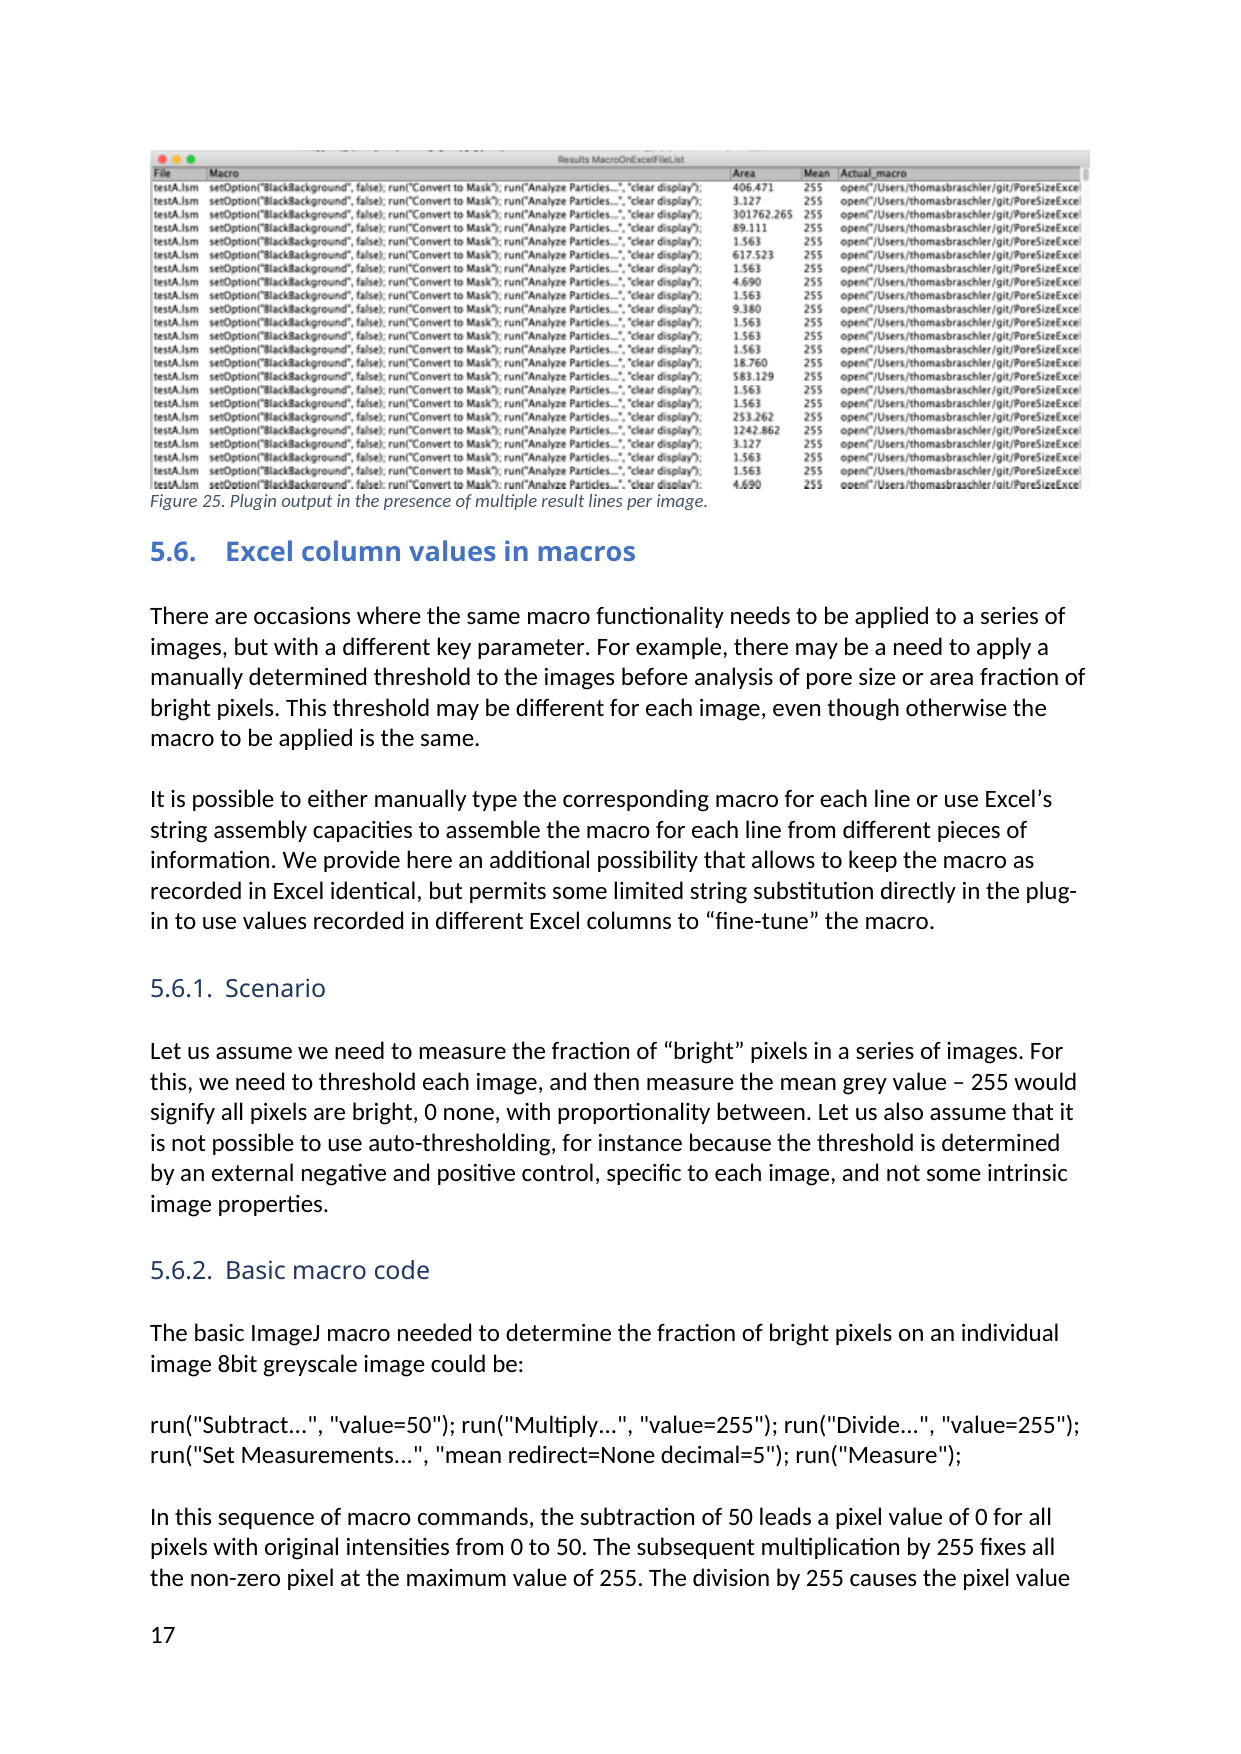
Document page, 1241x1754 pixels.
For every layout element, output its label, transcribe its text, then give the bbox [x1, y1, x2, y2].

text run("Subtract...", "value=50"); run("Multiply...", "value=255"); run("Divide...", "value=255"); run("Set Measurements...", "mean redirect=None decimal=5"); run("Measure"); [150, 1409, 1090, 1470]
subtitle Scenario [150, 971, 1090, 1004]
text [150, 1501, 1090, 1592]
text It is possible to either manually type the corresponding macro for each line or use Excel’s string assembly capacities to assemble the macro for each line from different pieces of information. We provide here an additional possibility that allows to keep the macro as recorded in Excel identical, but permits some limited string substitution directly in the plug-in to use values recorded in different Excel columns to “fine-tune” the macro. [150, 783, 1090, 936]
text Let us assume we need to measure the fraction of “bright” pixels in a series of images. For this, we need to threshold each image, and then measure the mean grey value – 255 would signify all pixels are bright, 0 none, with proportionality between. Let us also assume that it is not possible to use auto-thresholding, for instance because the threshold is determined by an external negative and positive control, specific to each image, and not some intrinsic image properties. [150, 1035, 1090, 1218]
text The basic ImageJ macro needed to determine the fraction of bright pixels on an individual image 8bit greyscale image could be: [150, 1317, 1090, 1378]
subtitle Basic macro code [150, 1253, 1090, 1287]
text There are occasions where the same macro functionality needs to be applied to a series of images, but with a different key parameter. For example, there may be a need to apply a manually determined threshold to the images before analysis of pore size or area fraction of bright pixels. This threshold may be different for each image, even though otherwise the macro to be applied is the same. [150, 600, 1090, 753]
subtitle Excel column values in macros [150, 533, 1090, 569]
picture [150, 150, 1091, 489]
